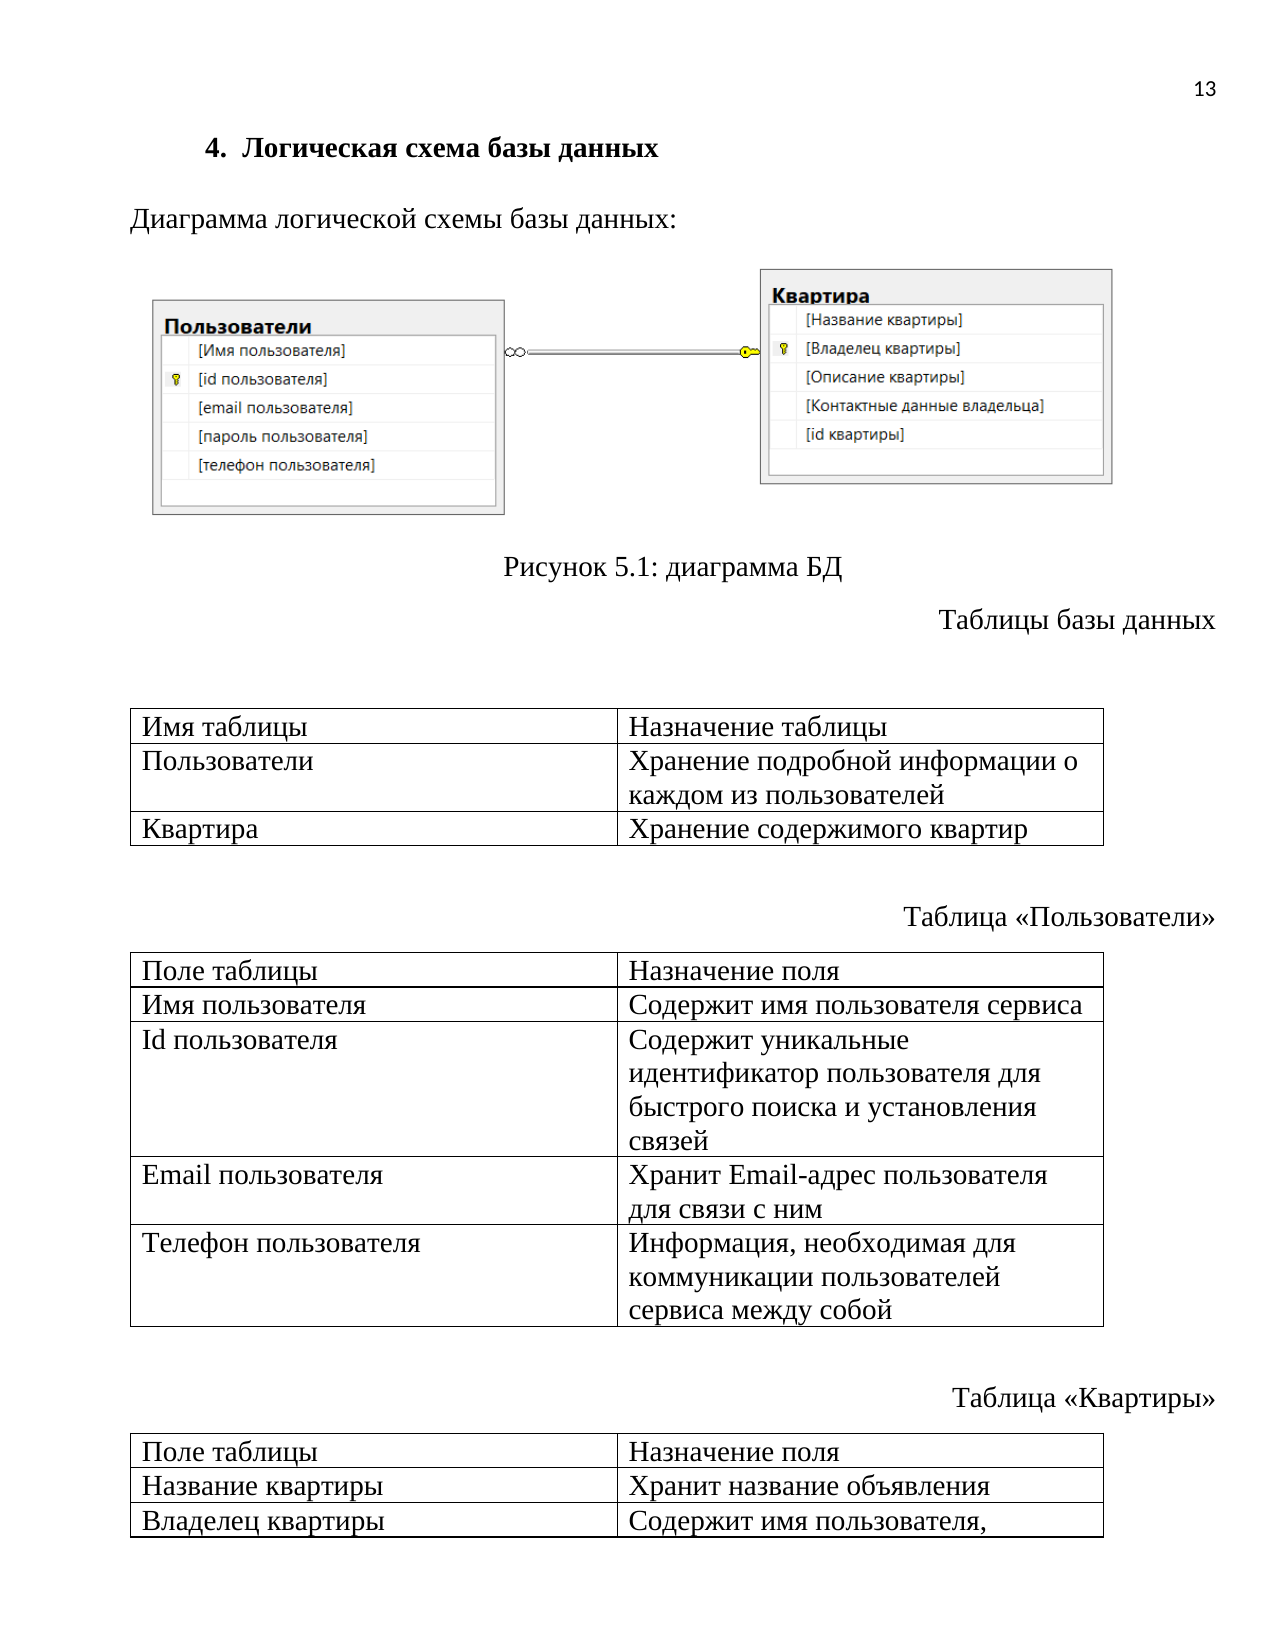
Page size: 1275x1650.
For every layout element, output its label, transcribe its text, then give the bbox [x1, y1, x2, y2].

table_cell Название квартиры [131, 1468, 617, 1502]
table_cell Телефон пользователя [131, 1225, 617, 1326]
table_header Назначение поля [618, 1434, 1103, 1467]
text Таблица «Квартиры» [130, 1380, 1216, 1413]
table_cell Id пользователя [131, 1022, 617, 1156]
table_header Имя таблицы [131, 709, 617, 742]
table_header Поле таблицы [131, 1434, 617, 1467]
picture [129, 253, 1140, 531]
table_cell Содержит имя пользователя сервиса [618, 988, 1103, 1021]
text Таблицы базы данных [130, 602, 1216, 636]
table_cell Хранит Email-адрес пользователя для связи с ним [618, 1157, 1103, 1224]
text Рисунок 5.1: диаграмма БД [130, 549, 1216, 583]
text Таблица «Пользователи» [130, 899, 1216, 933]
table_cell Содержит уникальные идентификатор пользователя для быстрого поиска и установления связей [618, 1022, 1103, 1156]
text Диаграмма логической схемы базы данных: [130, 201, 1216, 234]
table_cell Имя пользователя [131, 988, 617, 1021]
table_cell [618, 1503, 1103, 1536]
list Логическая схема базы данных [205, 130, 1216, 163]
table_cell Email пользователя [131, 1157, 617, 1224]
table_cell Хранит название объявления [618, 1468, 1103, 1502]
table_cell Пользователи [131, 744, 617, 811]
table_cell Владелец квартиры [131, 1503, 617, 1536]
table_header Назначение поля [618, 953, 1103, 986]
table_cell Хранение содержимого квартир [618, 812, 1103, 845]
table_header Поле таблицы [131, 953, 617, 986]
table_cell Квартира [131, 812, 617, 845]
table_cell Информация, необходимая для коммуникации пользователей сервиса между собой [618, 1225, 1103, 1326]
table_header Назначение таблицы [618, 709, 1103, 742]
table_cell Хранение подробной информации о каждом из пользователей [618, 744, 1103, 811]
